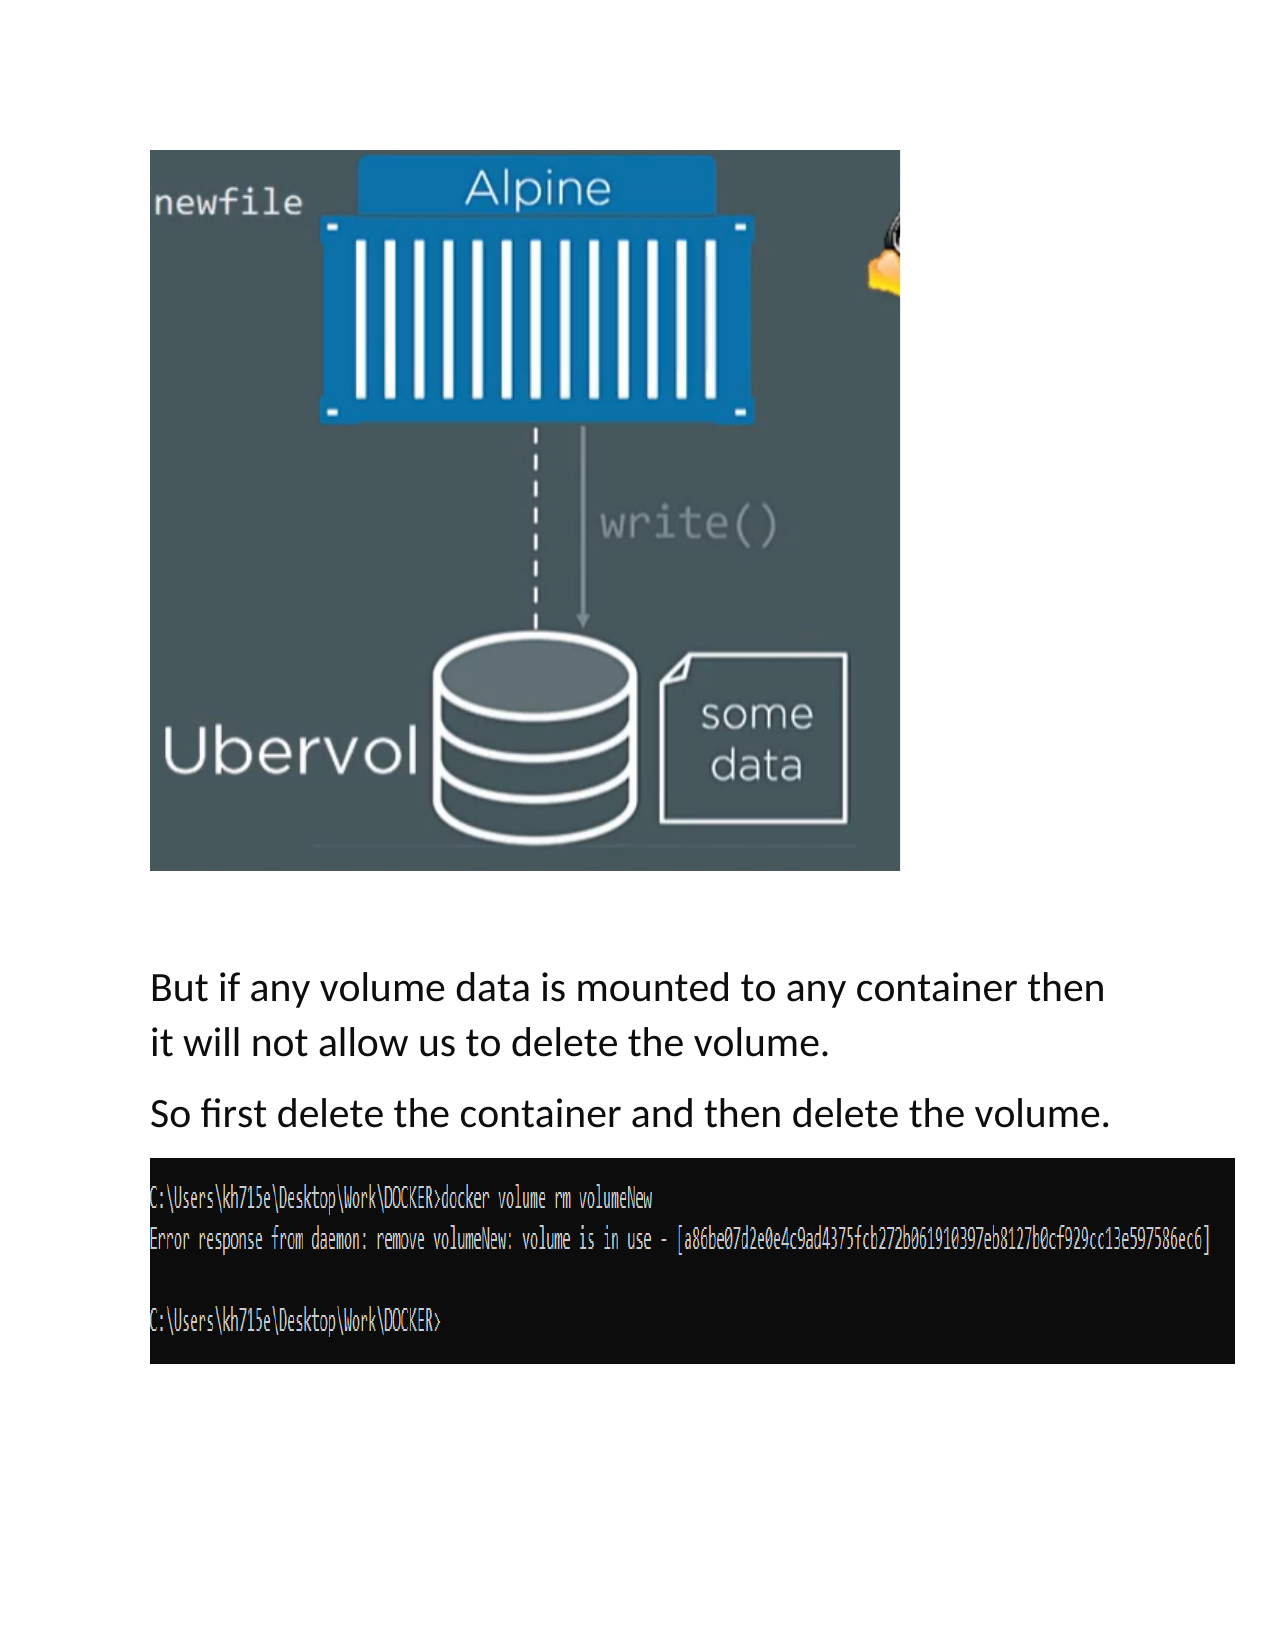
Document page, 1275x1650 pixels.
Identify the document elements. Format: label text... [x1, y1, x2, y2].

text So first delete the container and then delete the volume. [150, 1087, 1125, 1138]
picture [150, 150, 901, 871]
picture [150, 1158, 1235, 1364]
text But if any volume data is mounted to any container then it will not allow us to delete the volume. [150, 961, 1125, 1066]
